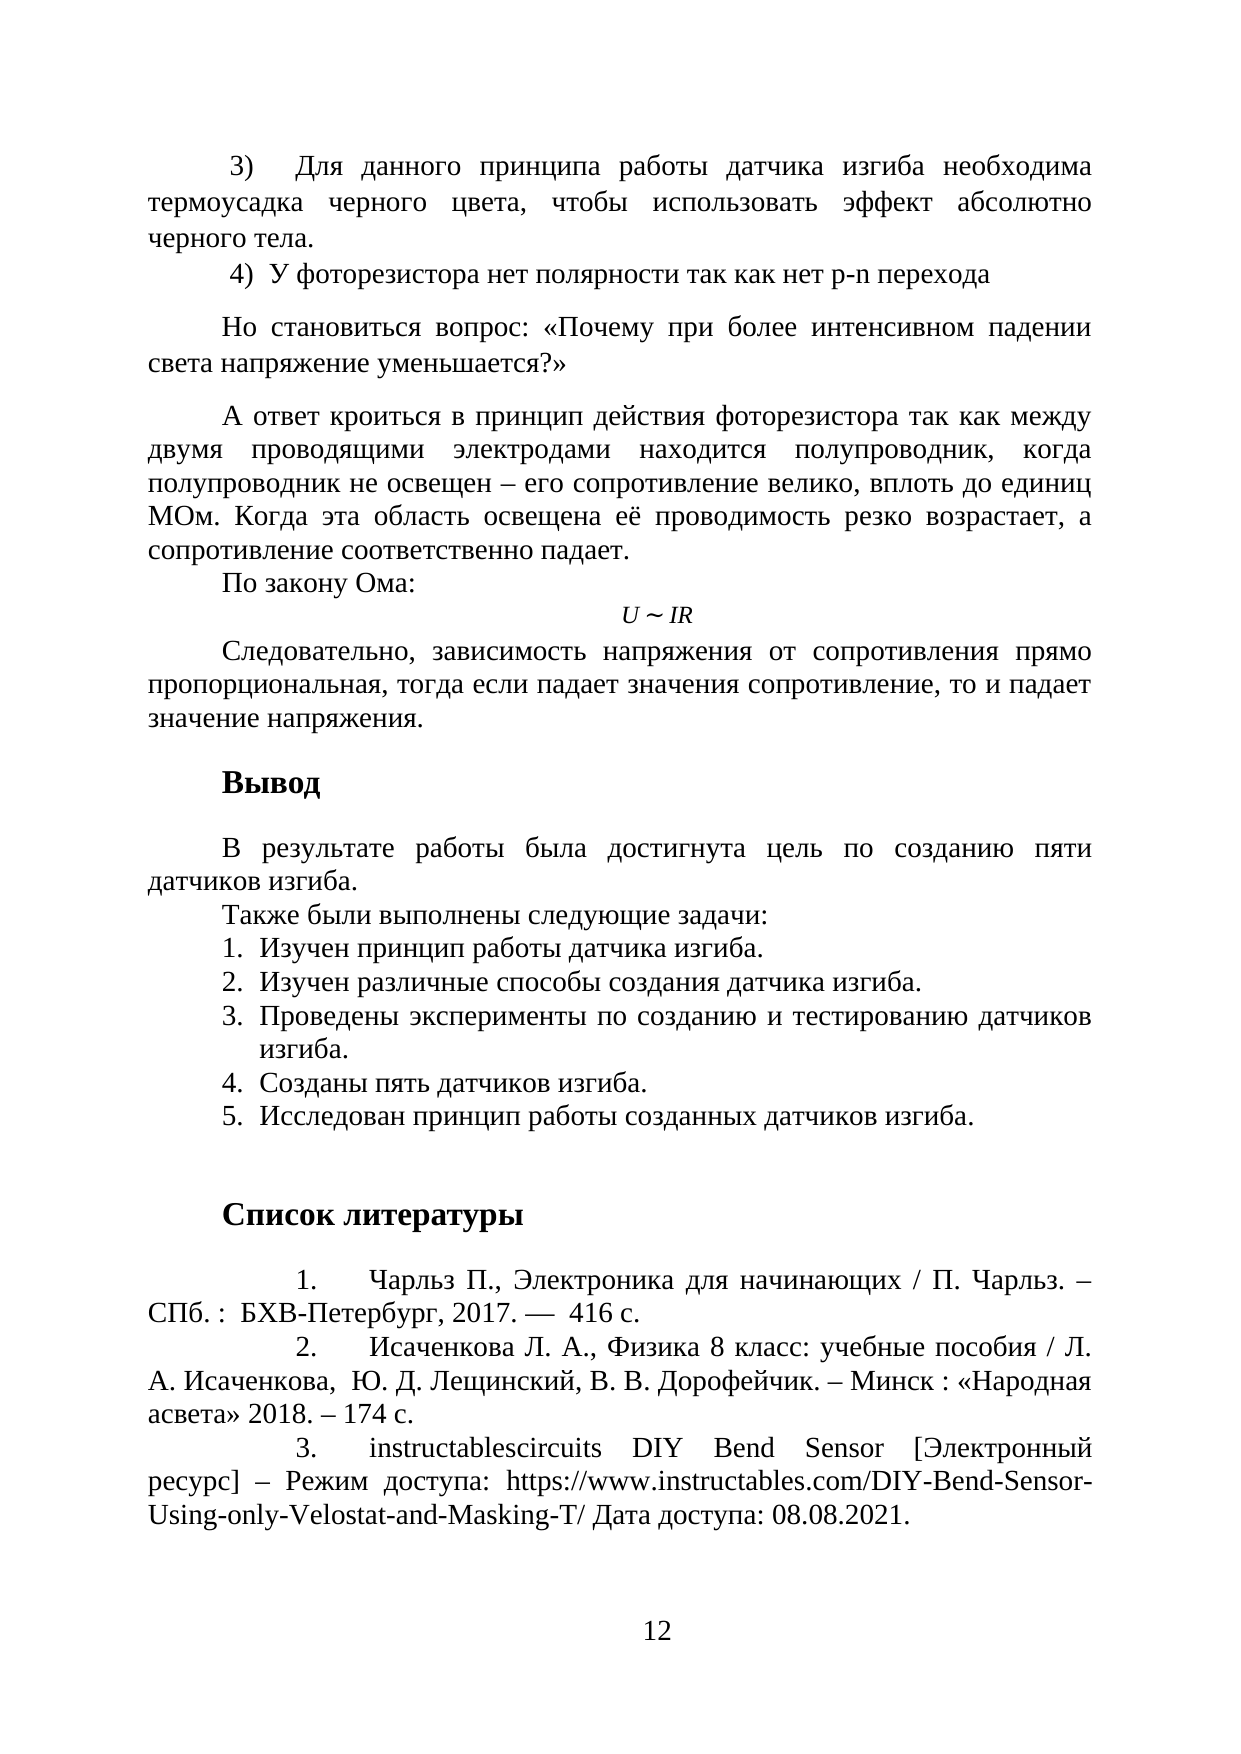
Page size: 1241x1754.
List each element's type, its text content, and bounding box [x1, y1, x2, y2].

list У фоторезистора нет полярности так как нет p-n перехода [229, 256, 1092, 290]
text В результате работы была достигнута цель по созданию пяти датчиков изгиба. [148, 830, 1092, 897]
list Чарльз П., Электроника для начинающих / П. Чарльз. – СПб. : БХВ-Петербург, 2017. — 416 с. [148, 1262, 1092, 1329]
list Проведены эксперименты по созданию и тестированию датчиков изгиба. [222, 998, 1092, 1065]
list Созданы пять датчиков изгиба. [222, 1065, 1092, 1098]
list Исаченкова Л. А., Физика 8 класс: учебные пособия / Л. А. Исаченкова, Ю. Д. Лещинский, В. В. Дорофейчик. – Минск : «Народная асвета» 2018. – 174 с. [148, 1329, 1092, 1430]
subtitle Вывод [148, 762, 1092, 801]
text Но становиться вопрос: «Почему при более интенсивном падении света напряжение уменьшается?» [148, 309, 1092, 379]
list Исследован принцип работы созданных датчиков изгиба. [222, 1098, 1092, 1132]
text А ответ кроиться в принцип действия фоторезистора так как между двумя проводящими электродами находится полупроводник, когда полупроводник не освещен – его сопротивление велико, вплоть до единиц МОм. Когда эта область освещена её проводимость резко возрастает, а сопротивление соответственно падает. [148, 398, 1092, 566]
list instructablescircuits DIY Bend Sensor [Электронный ресурс] – Режим доступа: https://www.instructables.com/DIY-Bend-Sensor-Using-only-Velostat-and-Masking-T/ Дата доступа: 08.08.2021. [148, 1430, 1092, 1530]
text По закону Ома: [148, 566, 1092, 599]
text Следовательно, зависимость напряжения от сопротивления прямо пропорциональная, тогда если падает значения сопротивление, то и падает значение напряжения. [148, 633, 1092, 733]
text Также были выполнены следующие задачи: [148, 897, 1092, 931]
list Для данного принципа работы датчика изгиба необходима термоусадка черного цвета, чтобы использовать эффект абсолютно черного тела. [148, 148, 1092, 253]
list Изучен принцип работы датчика изгиба. [222, 931, 1092, 964]
list Изучен различные способы создания датчика изгиба. [222, 964, 1092, 998]
subtitle Список литературы [148, 1194, 1092, 1233]
